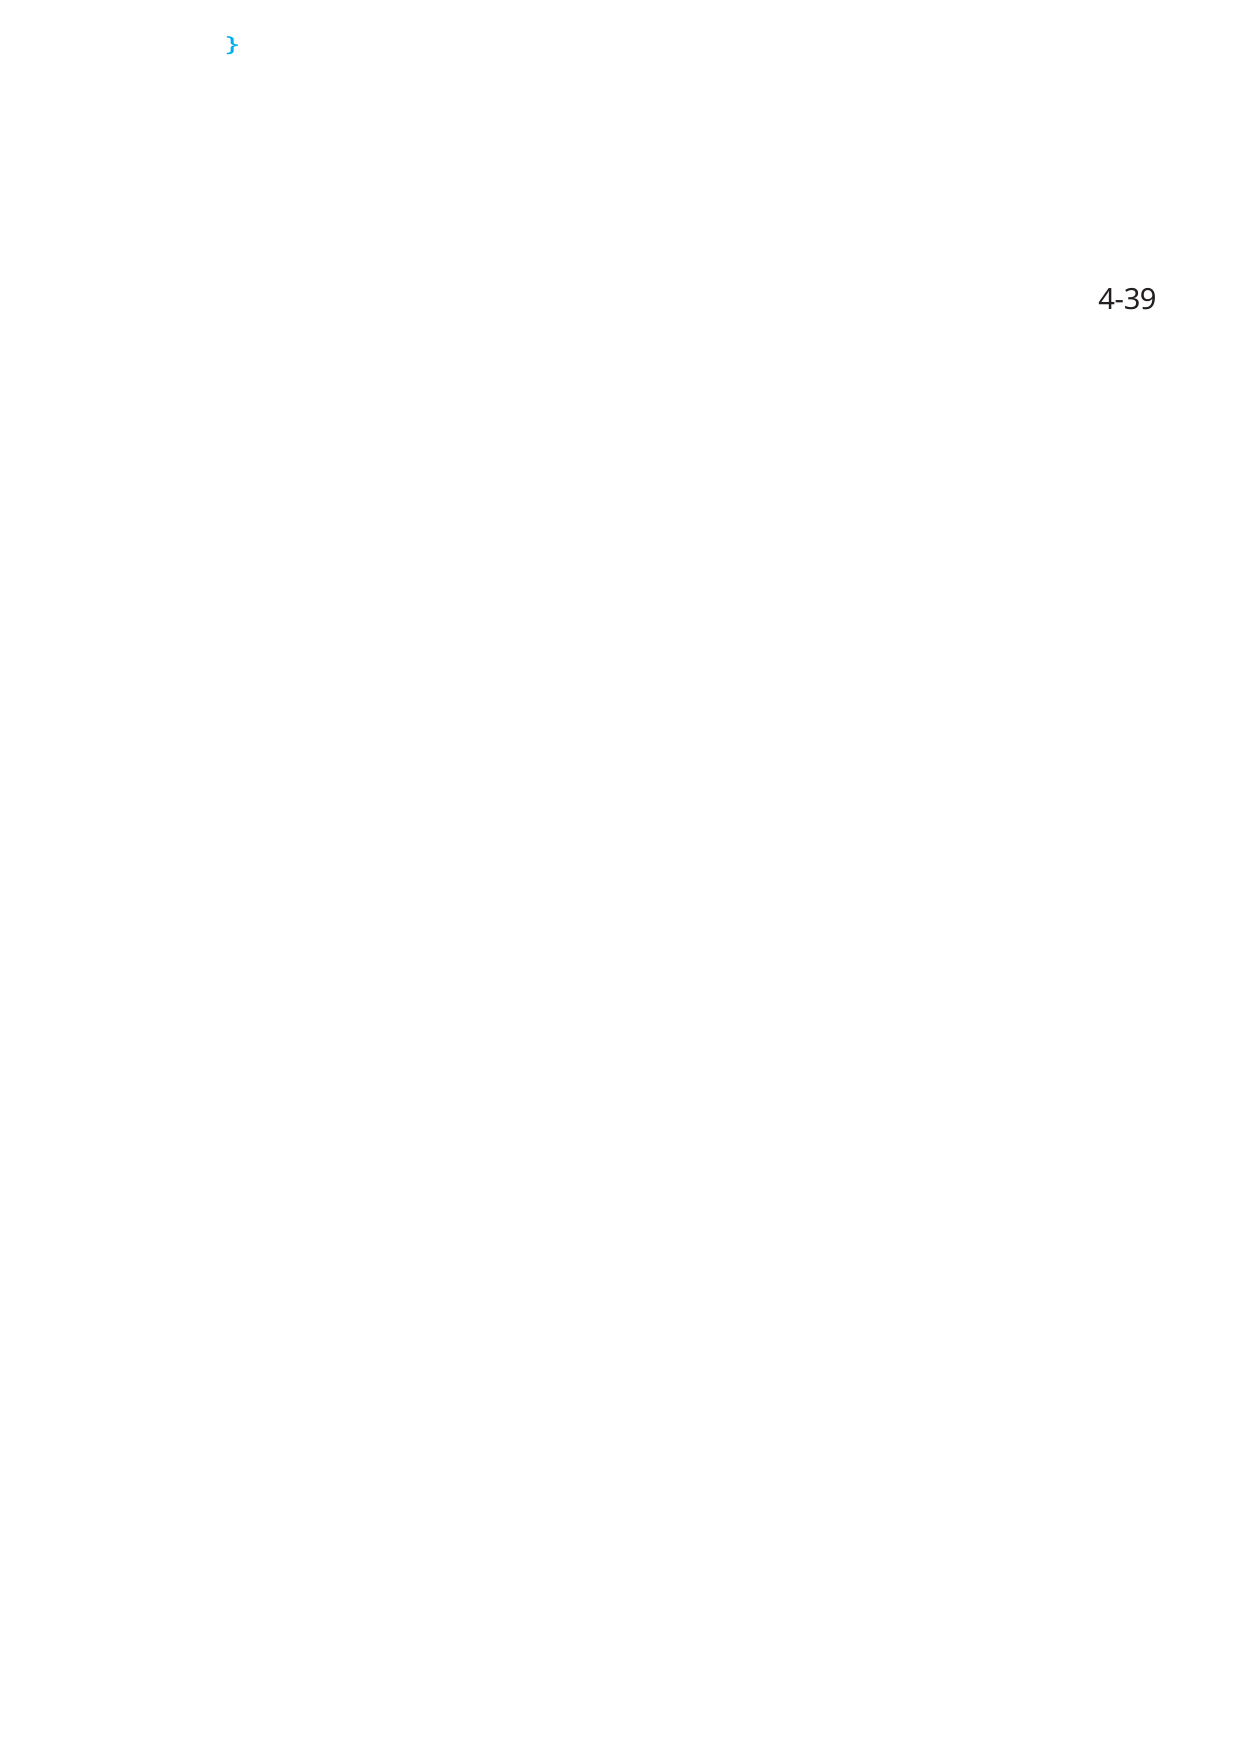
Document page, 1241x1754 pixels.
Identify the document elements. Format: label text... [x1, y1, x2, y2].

text } [226, 29, 1196, 58]
subtitle 4-39 [75, 279, 1157, 318]
